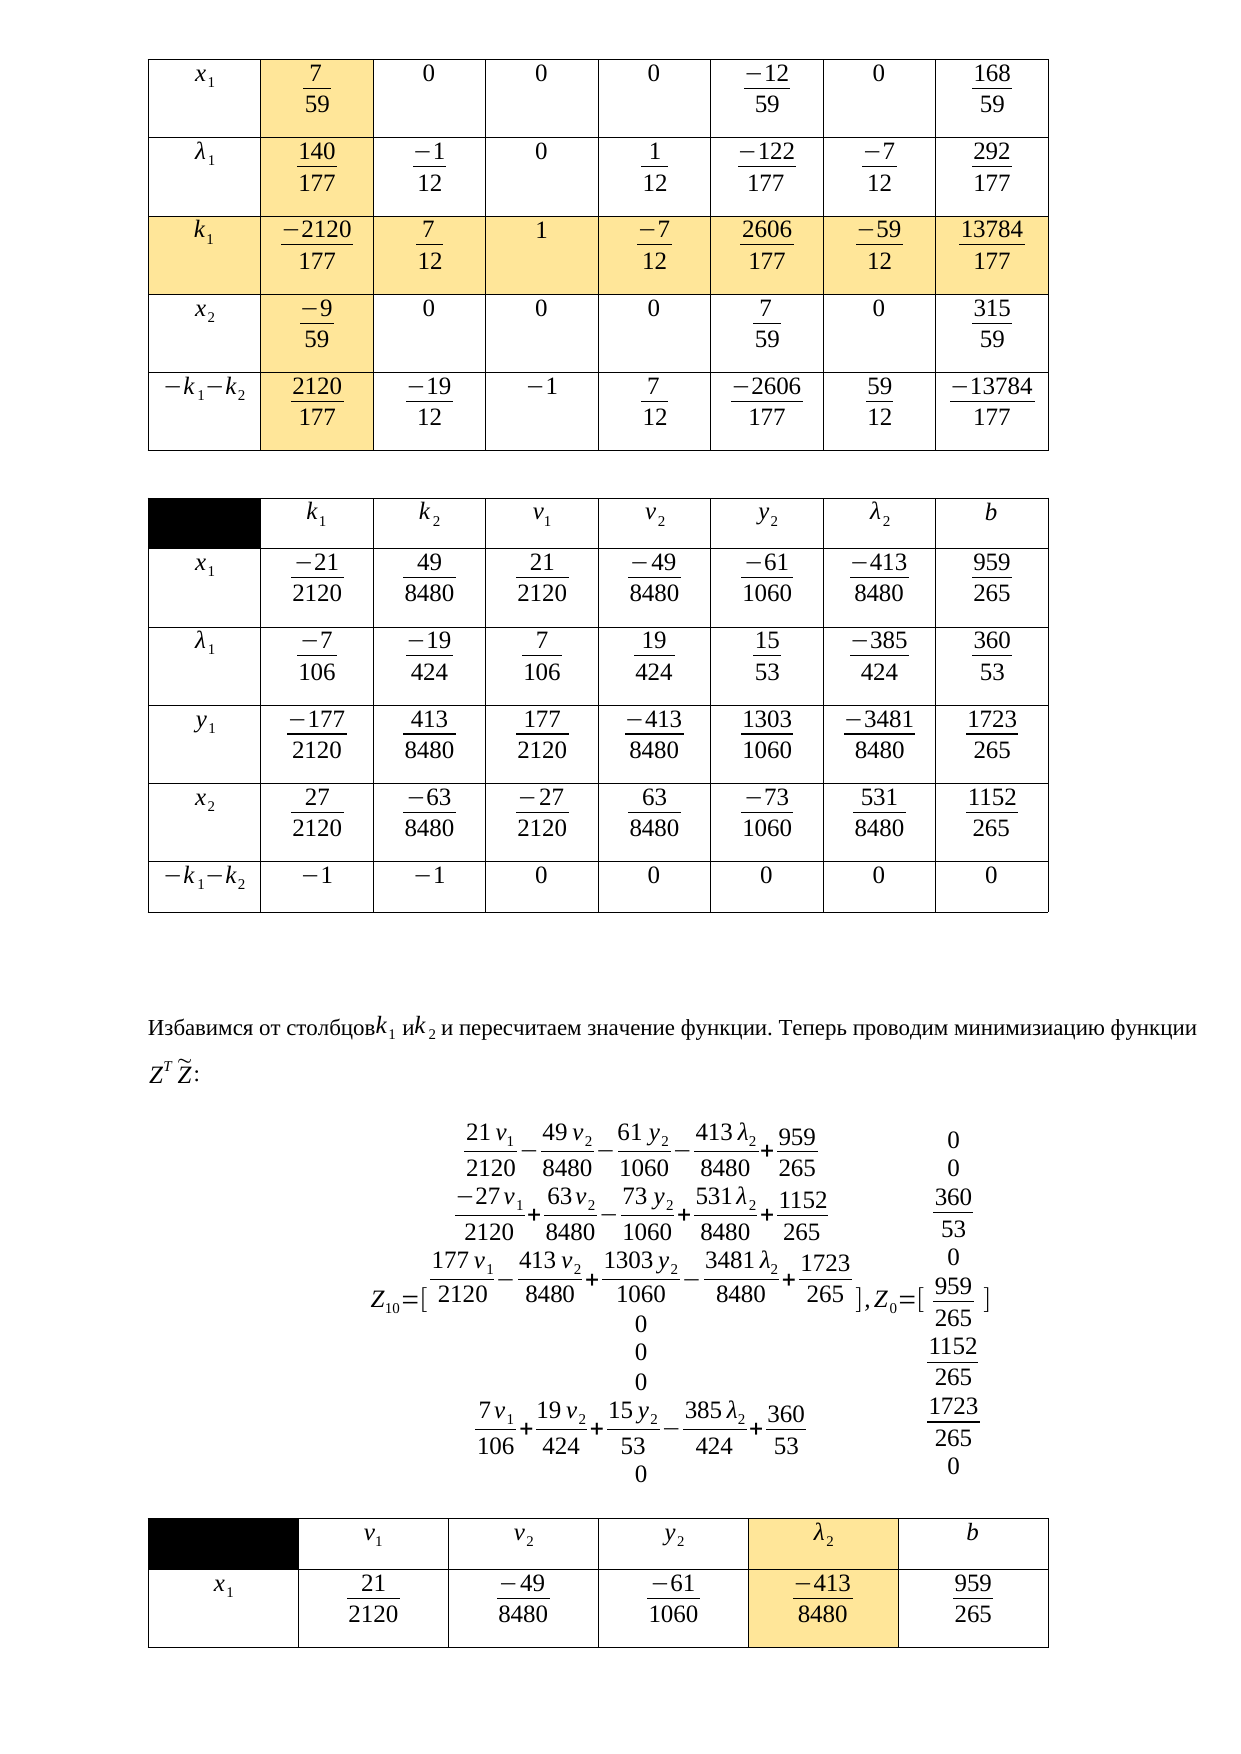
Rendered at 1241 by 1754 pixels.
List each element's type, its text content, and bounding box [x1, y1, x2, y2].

table_cell [374, 862, 485, 912]
table_header [599, 1519, 748, 1569]
table_cell [261, 706, 373, 783]
table_cell [936, 784, 1048, 861]
table_cell [449, 1570, 598, 1647]
table_cell [261, 628, 373, 705]
table_cell [486, 706, 598, 783]
table_cell [261, 862, 373, 912]
table_cell [149, 217, 260, 294]
table_cell [374, 217, 485, 294]
table_cell [374, 706, 485, 783]
table_cell [899, 1570, 1048, 1647]
table_cell [486, 549, 598, 626]
table_cell [261, 295, 373, 372]
table_cell [936, 373, 1048, 450]
table_cell [711, 784, 823, 861]
table_cell [824, 549, 935, 626]
table_cell [374, 295, 485, 372]
table_cell [374, 784, 485, 861]
table_cell [149, 1570, 298, 1647]
table_cell [261, 60, 373, 137]
table_cell [486, 373, 598, 450]
table_cell [711, 217, 823, 294]
table_header [599, 499, 710, 548]
table_cell [261, 138, 373, 216]
table_cell [599, 217, 710, 294]
table_cell [149, 628, 260, 705]
table_cell [486, 295, 598, 372]
table_header [299, 1519, 448, 1569]
table_cell [711, 295, 823, 372]
table_cell [936, 60, 1048, 137]
table_cell [374, 373, 485, 450]
table_cell [711, 862, 823, 912]
table_cell [261, 549, 373, 626]
table_cell [374, 138, 485, 216]
table_cell [936, 217, 1048, 294]
table_header [449, 1519, 598, 1569]
table_cell [261, 217, 373, 294]
table_cell [936, 706, 1048, 783]
table_cell [936, 549, 1048, 626]
table_cell [824, 217, 935, 294]
table_cell [599, 549, 710, 626]
table_header [824, 499, 935, 548]
table_cell [599, 706, 710, 783]
table_cell [599, 1570, 748, 1647]
table_cell [599, 373, 710, 450]
table_cell [374, 60, 485, 137]
table_cell [711, 60, 823, 137]
table_cell [149, 373, 260, 450]
table_cell [824, 628, 935, 705]
table_cell [599, 784, 710, 861]
table_cell [936, 862, 1048, 912]
table_header [711, 499, 823, 548]
table_cell [299, 1570, 448, 1647]
table_header [149, 499, 260, 548]
table_cell [486, 784, 598, 861]
table_cell [374, 549, 485, 626]
table_header [261, 499, 373, 548]
table_cell [486, 217, 598, 294]
table_cell [711, 549, 823, 626]
text Избавимся от столбцов и и пересчитаем значение функции. Теперь проводим минимизиацию функции : [148, 1012, 1211, 1088]
table_cell [599, 138, 710, 216]
table_cell [711, 373, 823, 450]
table_cell [824, 706, 935, 783]
table_cell [486, 60, 598, 137]
table_cell [149, 138, 260, 216]
table_header [486, 499, 598, 548]
table_cell [711, 138, 823, 216]
table_cell [711, 706, 823, 783]
table_header [936, 499, 1048, 548]
table_cell [149, 60, 260, 137]
table_cell [749, 1570, 898, 1647]
table_cell [486, 628, 598, 705]
table_header [899, 1519, 1048, 1569]
table_cell [149, 549, 260, 626]
table_cell [824, 60, 935, 137]
table_cell [149, 295, 260, 372]
table_header [149, 1519, 298, 1569]
table_cell [599, 295, 710, 372]
table_header [749, 1519, 898, 1569]
table_cell [711, 628, 823, 705]
table_header [374, 499, 485, 548]
table_cell [936, 295, 1048, 372]
table_cell [149, 862, 260, 912]
table_cell [824, 295, 935, 372]
table_cell [824, 373, 935, 450]
table_cell [824, 138, 935, 216]
table_cell [824, 784, 935, 861]
table_cell [936, 138, 1048, 216]
table_cell [936, 628, 1048, 705]
table_cell [486, 862, 598, 912]
table_cell [599, 628, 710, 705]
table_cell [261, 373, 373, 450]
table_cell [149, 706, 260, 783]
table_cell [599, 862, 710, 912]
table_cell [261, 784, 373, 861]
table_cell [599, 60, 710, 137]
table_cell [374, 628, 485, 705]
table_cell [149, 784, 260, 861]
table_cell [486, 138, 598, 216]
table_cell [824, 862, 935, 912]
